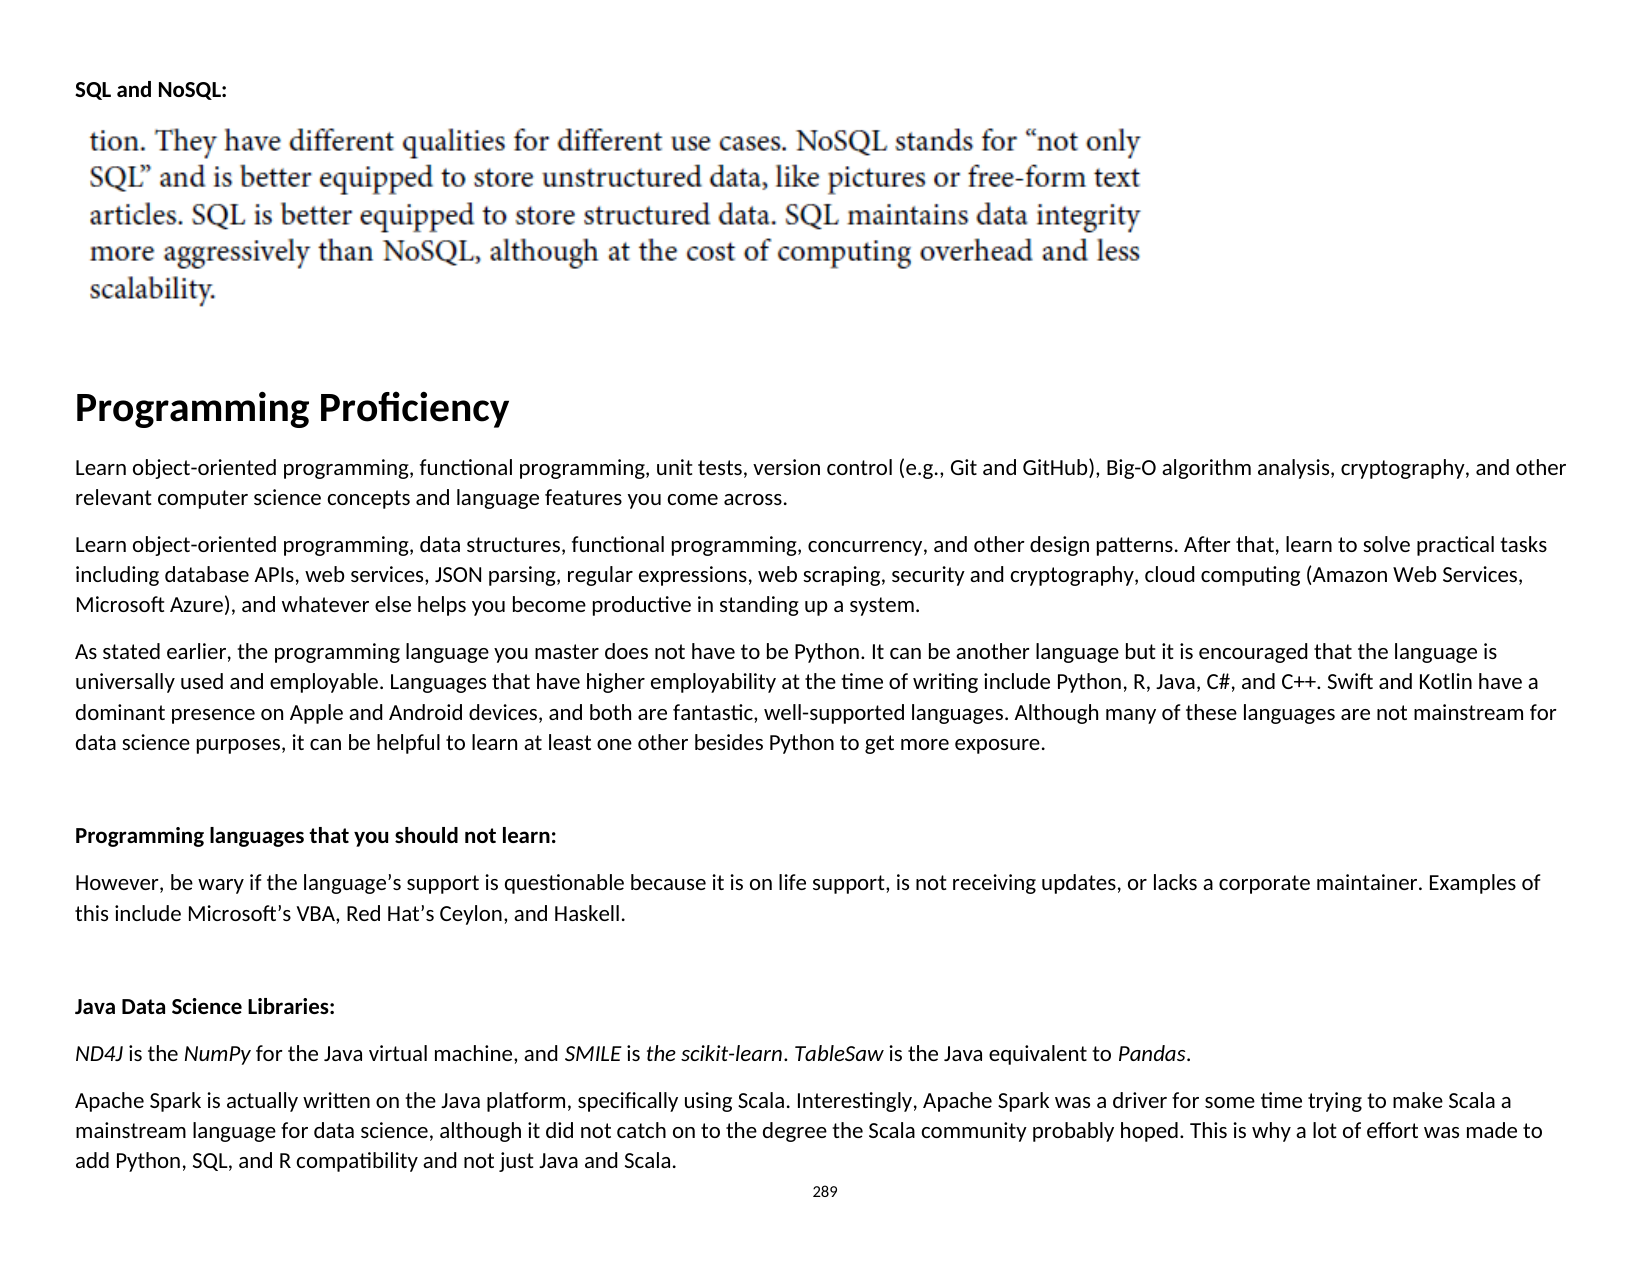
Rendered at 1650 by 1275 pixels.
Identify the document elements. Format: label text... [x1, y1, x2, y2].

text ND4J is the NumPy for the Java virtual machine, and SMILE is the scikit-learn. TableSaw is the Java equivalent to Pandas. [75, 1039, 1575, 1067]
text As stated earlier, the programming language you master does not have to be Python. It can be another language but it is encouraged that the language is universally used and employable. Languages that have higher employability at the time of writing include Python, R, Java, C#, and C++. Swift and Kotlin have a dominant presence on Apple and Android devices, and both are fantastic, well-supported languages. Although many of these languages are not mainstream for data science purposes, it can be helpful to learn at least one other besides Python to get more exposure. [75, 637, 1575, 756]
text Learn object-oriented programming, data structures, functional programming, concurrency, and other design patterns. After that, learn to solve practical tasks including database APIs, web services, JSON parsing, regular expressions, web scraping, security and cryptography, cloud computing (Amazon Web Services, Microsoft Azure), and whatever else helps you become productive in standing up a system. [75, 530, 1575, 618]
text Learn object-oriented programming, functional programming, unit tests, version control (e.g., Git and GitHub), Big-O algorithm analysis, cryptography, and other relevant computer science concepts and language features you come across. [75, 453, 1575, 511]
text However, be wary if the language’s support is questionable because it is on life support, is not receiving updates, or lacks a corporate maintainer. Examples of this include Microsoft’s VBA, Red Hat’s Ceylon, and Haskell. [75, 868, 1575, 927]
text Programming languages that you should not learn: [75, 822, 1575, 850]
text Apache Spark is actually written on the Java platform, specifically using Scala. Interestingly, Apache Spark was a driver for some time trying to make Scala a mainstream language for data science, although it did not catch on to the degree the Scala community probably hoped. This is why a lot of effort was made to add Python, SQL, and R compatibility and not just Java and Scala. [75, 1086, 1575, 1175]
text Java Data Science Libraries: [75, 992, 1575, 1021]
text Programming Proficiency [75, 381, 1575, 432]
text SQL and NoSQL: [75, 75, 1575, 103]
picture [75, 121, 1144, 316]
